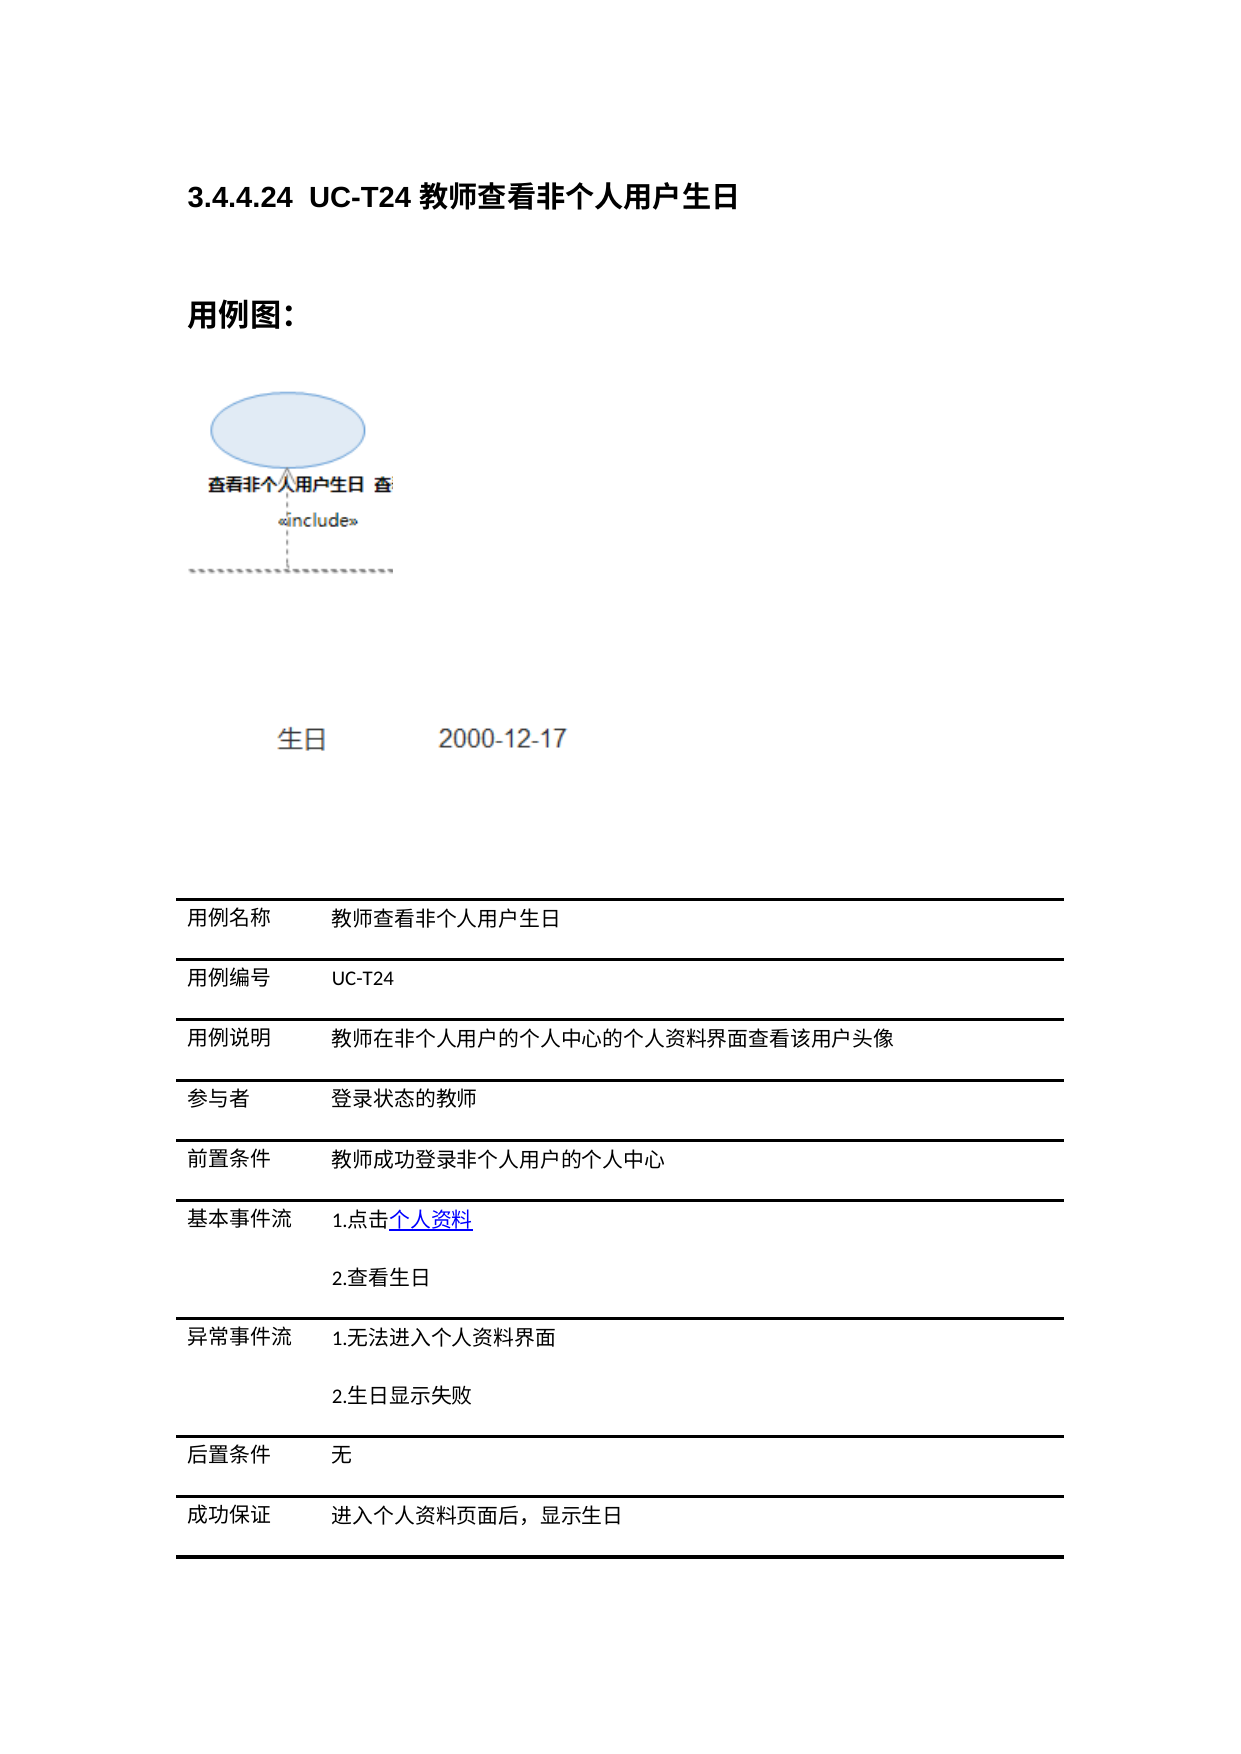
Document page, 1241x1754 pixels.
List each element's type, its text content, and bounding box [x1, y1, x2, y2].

text 用例图： [187, 280, 1053, 345]
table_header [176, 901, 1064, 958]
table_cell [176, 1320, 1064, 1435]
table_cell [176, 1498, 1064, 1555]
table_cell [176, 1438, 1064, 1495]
picture [187, 345, 393, 574]
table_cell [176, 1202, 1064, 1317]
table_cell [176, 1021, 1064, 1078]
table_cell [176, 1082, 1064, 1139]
picture [187, 605, 760, 845]
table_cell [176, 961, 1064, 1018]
subtitle 3.4.4.24 UC-T24 教师查看非个人用户生日 [187, 162, 1053, 227]
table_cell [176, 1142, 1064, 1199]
